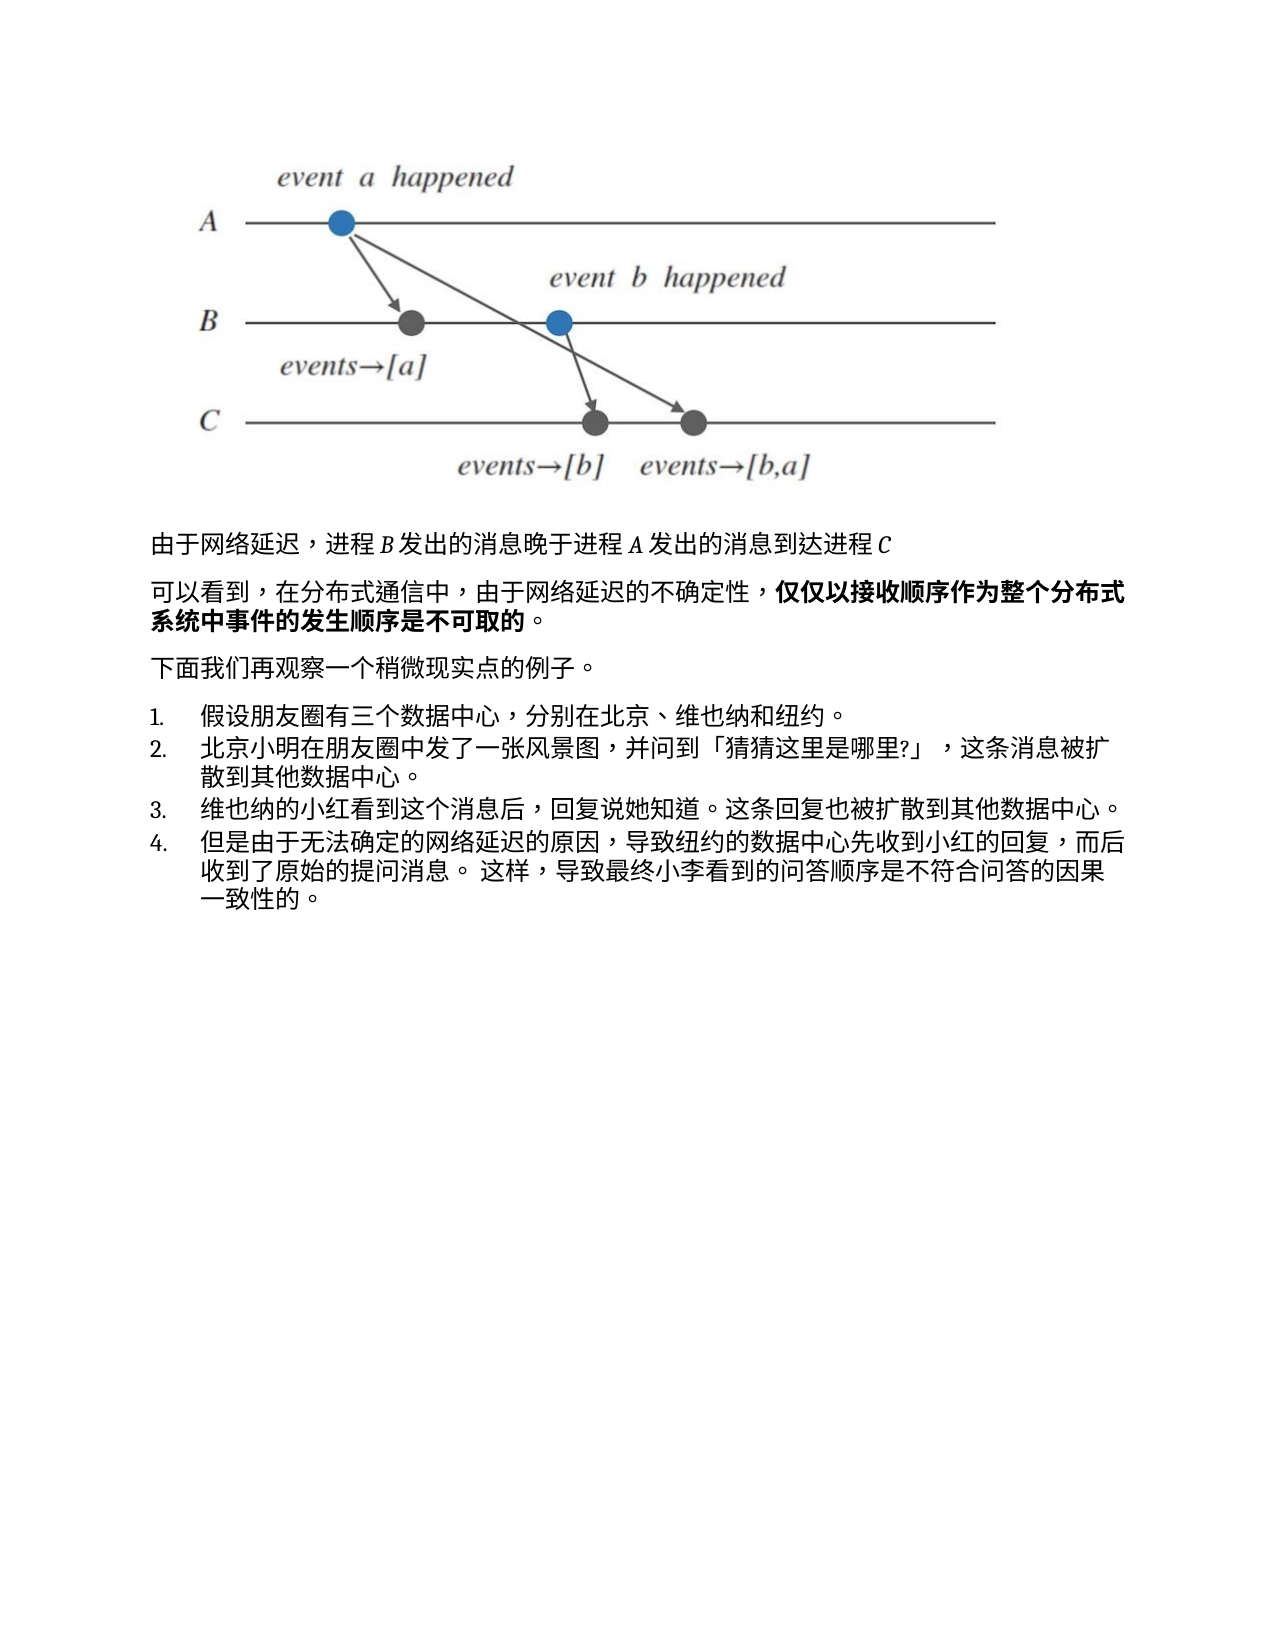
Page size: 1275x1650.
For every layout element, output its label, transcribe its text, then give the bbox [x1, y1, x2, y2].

text 可以看到，在分布式通信中，由于网络延迟的不确定性，仅仅以接收顺序作为整个分布式系统中事件的发生顺序是不可取的。 [150, 579, 1125, 636]
list 假设朋友圈有三个数据中心，分别在北京、维也纳和纽约。 [150, 702, 1125, 731]
text 由于网络延迟，进程B发出的消息晚于进程A发出的消息到达进程C [150, 531, 1125, 560]
list 但是由于无法确定的网络延迟的原因，导致纽约的数据中心先收到小红的回复，而后收到了原始的提问消息。 这样，导致最终小李看到的问答顺序是不符合问答的因果一致性的。 [150, 829, 1125, 915]
text 下面我们再观察一个稍微现实点的例子。 [150, 655, 1125, 684]
list 北京小明在朋友圈中发了一张风景图，并问到「猜猜这里是哪里?」，这条消息被扩散到其他数据中心。 [150, 735, 1125, 792]
list 维也纳的小红看到这个消息后，回复说她知道。这条回复也被扩散到其他数据中心。 [150, 796, 1125, 825]
picture [168, 150, 1044, 511]
